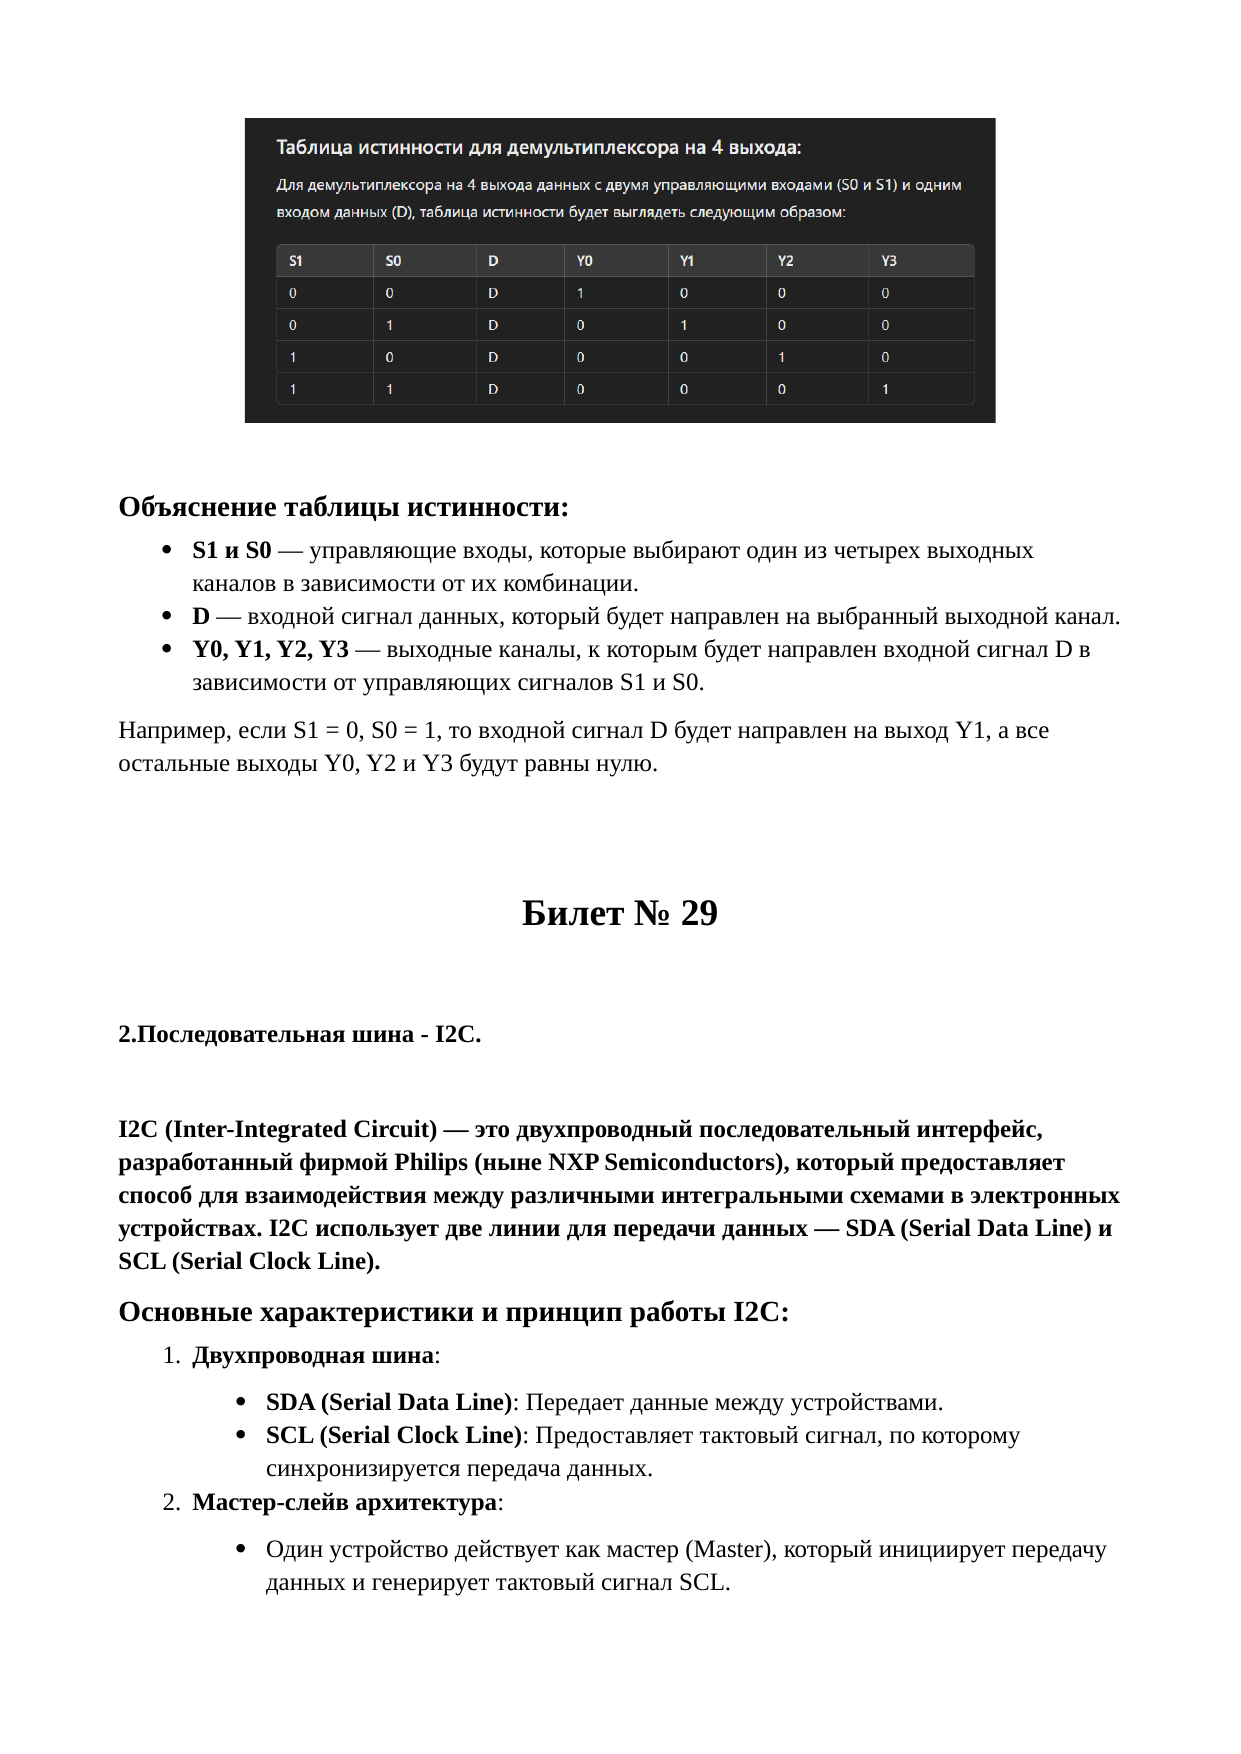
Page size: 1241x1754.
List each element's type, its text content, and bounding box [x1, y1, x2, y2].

list S1 и S0 — управляющие входы, которые выбирают один из четырех выходных каналов в зависимости от их комбинации. [162, 535, 1122, 597]
list SCL (Serial Clock Line): Предоставляет тактовый сигнал, по которому синхронизируется передача данных. [236, 1421, 1122, 1482]
subtitle Объяснение таблицы истинности: [118, 489, 1122, 523]
list Y0, Y1, Y2, Y3 — выходные каналы, к которым будет направлен входной сигнал D в зависимости от управляющих сигналов S1 и S0. [162, 634, 1122, 696]
text Билет № 29 [118, 891, 1122, 934]
list Один устройство действует как мастер (Master), который инициирует передачу данных и генерирует тактовый сигнал SCL. [236, 1534, 1122, 1596]
subtitle Основные характеристики и принцип работы I2C: [118, 1294, 1122, 1327]
text Например, если S1 = 0, S0 = 1, то входной сигнал D будет направлен на выход Y1, а все остальные выходы Y0, Y2 и Y3 будут равны нулю. [118, 715, 1122, 777]
text I2C (Inter-Integrated Circuit) — это двухпроводный последовательный интерфейс, разработанный фирмой Philips (ныне NXP Semiconductors), который предоставляет способ для взаимодействия между различными интегральными схемами в электронных устройствах. I2C использует две линии для передачи данных — SDA (Serial Data Line) и SCL (Serial Clock Line). [118, 1114, 1122, 1275]
list D — входной сигнал данных, который будет направлен на выбранный выходной канал. [162, 601, 1122, 630]
list Двухпроводная шина: [162, 1340, 1122, 1369]
list Мастер-слейв архитектура: [162, 1487, 1122, 1515]
list SDA (Serial Data Line): Передает данные между устройствами. [236, 1387, 1122, 1416]
text 2.Последовательная шина - I2C. [118, 1019, 1122, 1048]
picture [244, 118, 996, 423]
